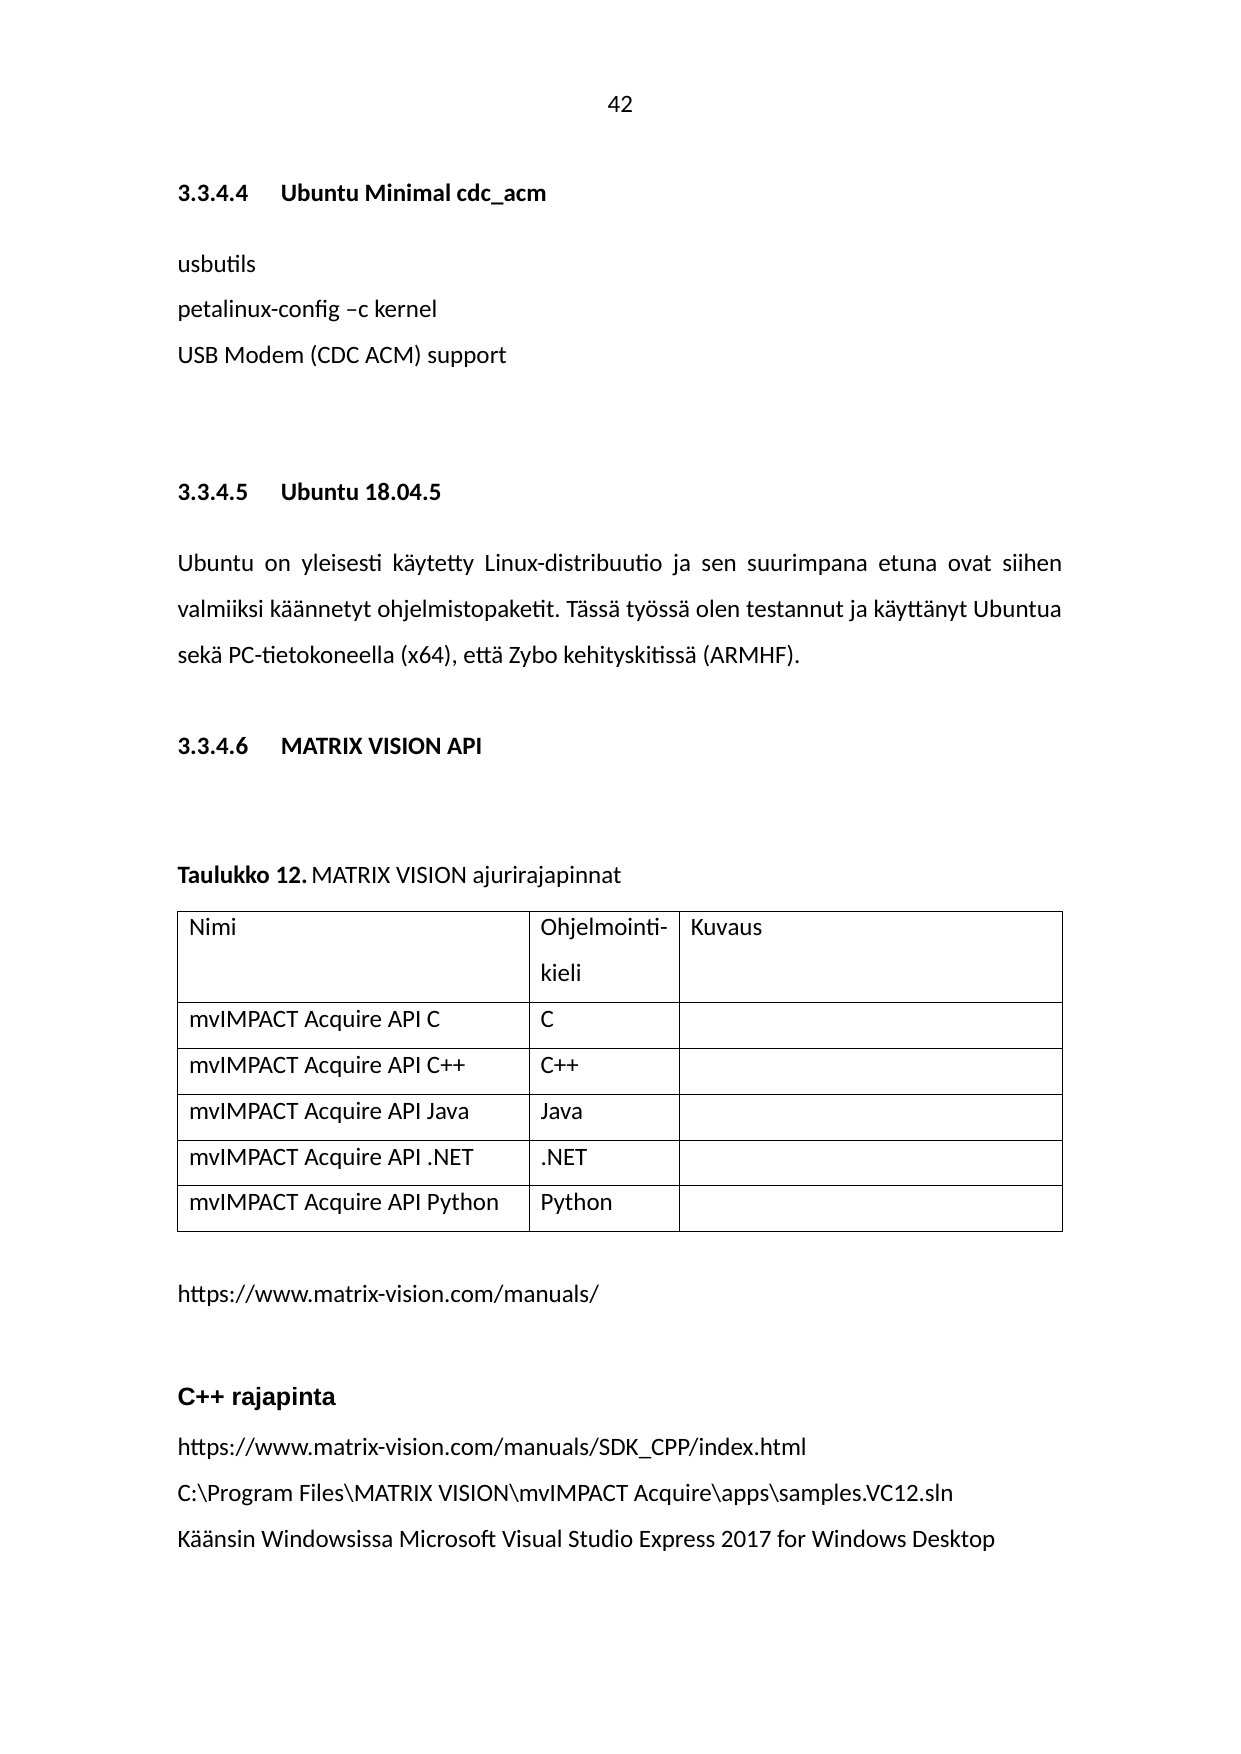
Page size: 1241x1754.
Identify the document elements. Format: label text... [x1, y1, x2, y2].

text Ubuntu on yleisesti käytetty Linux-distribuutio ja sen suurimpana etuna ovat siihen valmiiksi käännetyt ohjelmistopaketit. Tässä työssä olen testannut ja käyttänyt Ubuntua sekä PC-tietokoneella (x64), että Zybo kehityskitissä (ARMHF). [177, 547, 1063, 669]
table_cell mvIMPACT Acquire API .NET [178, 1141, 529, 1185]
table_header Ohjelmointi-kieli [530, 912, 679, 1002]
text usbutils [177, 248, 1063, 278]
table_header Kuvaus [680, 912, 1062, 1002]
table_cell [680, 1095, 1062, 1139]
table_header Nimi [178, 912, 529, 1002]
table_cell [680, 1186, 1062, 1231]
table_cell Python [530, 1186, 679, 1231]
table_cell C [530, 1003, 679, 1048]
table_cell mvIMPACT Acquire API Java [178, 1095, 529, 1139]
table_cell Java [530, 1095, 679, 1139]
subtitle Ubuntu 18.04.5 [177, 477, 1063, 507]
subtitle C++ rajapinta [177, 1382, 1063, 1411]
table_cell .NET [530, 1141, 679, 1185]
text C:\Program Files\MATRIX VISION\mvIMPACT Acquire\apps\samples.VC12.sln [177, 1477, 1063, 1508]
text USB Modem (CDC ACM) support [177, 339, 1063, 370]
table_cell mvIMPACT Acquire API C++ [178, 1049, 529, 1094]
text https://www.matrix-vision.com/manuals/ [177, 1278, 1063, 1308]
text https://www.matrix-vision.com/manuals/SDK_CPP/index.html [177, 1431, 1063, 1462]
table_cell mvIMPACT Acquire API C [178, 1003, 529, 1048]
table_cell [680, 1141, 1062, 1185]
text Käänsin Windowsissa Microsoft Visual Studio Express 2017 for Windows Desktop [177, 1523, 1063, 1553]
subtitle MATRIX VISION API [177, 730, 1063, 761]
text petalinux-config –c kernel [177, 294, 1063, 324]
table_cell [680, 1049, 1062, 1094]
table_cell mvIMPACT Acquire API Python [178, 1186, 529, 1231]
text Taulukko 12. MATRIX VISION ajurirajapinnat [177, 859, 1063, 890]
table_cell [680, 1003, 1062, 1048]
table_cell C++ [530, 1049, 679, 1094]
subtitle Ubuntu Minimal cdc_acm [177, 177, 1063, 208]
